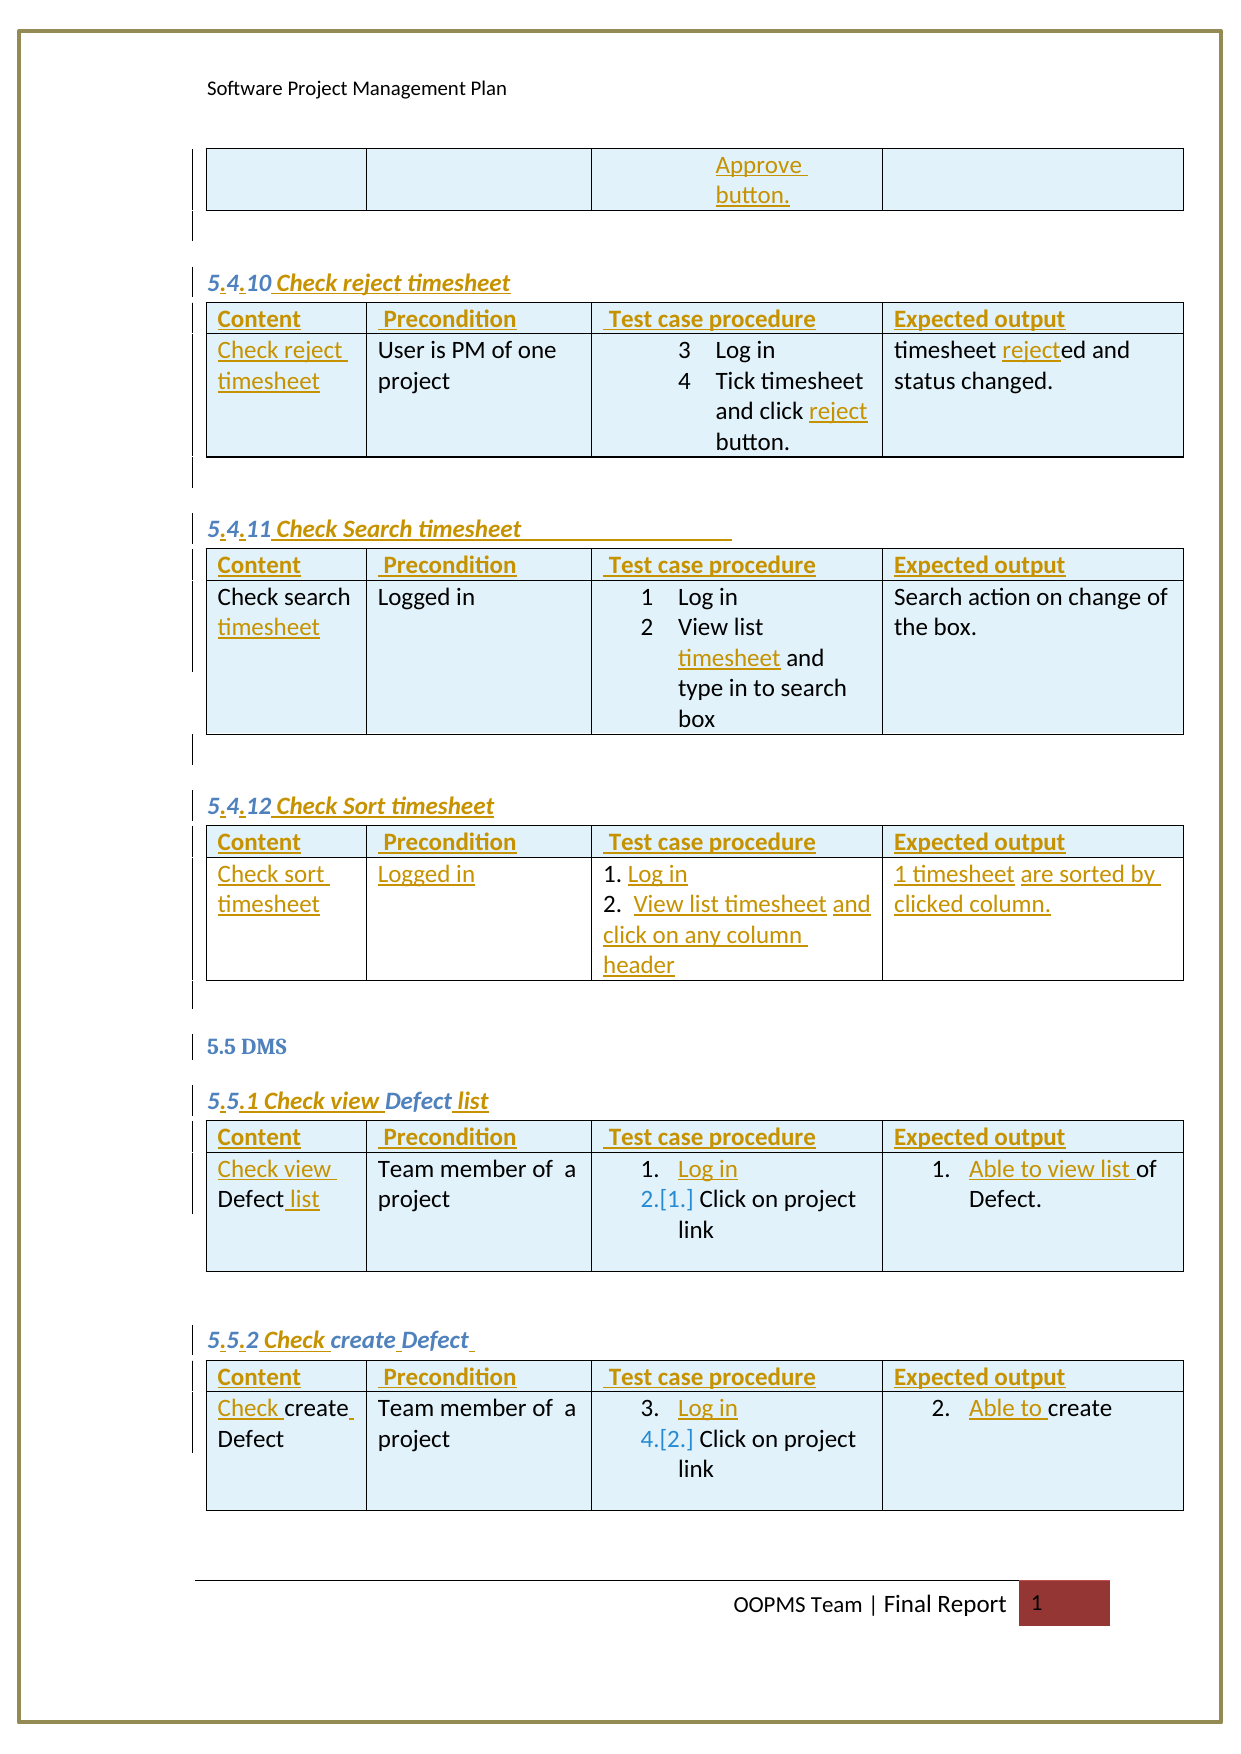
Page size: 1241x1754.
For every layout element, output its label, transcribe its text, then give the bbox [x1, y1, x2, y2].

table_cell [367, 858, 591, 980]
subtitle 5412 [207, 790, 1122, 821]
subtitle 5411 [207, 513, 1122, 544]
subtitle 5410 [207, 267, 1122, 297]
subtitle 552createDefect [207, 1325, 1122, 1355]
subtitle 55Defect [207, 1085, 1122, 1116]
subtitle 5.5 DMS [207, 1034, 1122, 1060]
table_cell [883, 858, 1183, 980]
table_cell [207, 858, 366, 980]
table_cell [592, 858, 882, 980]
